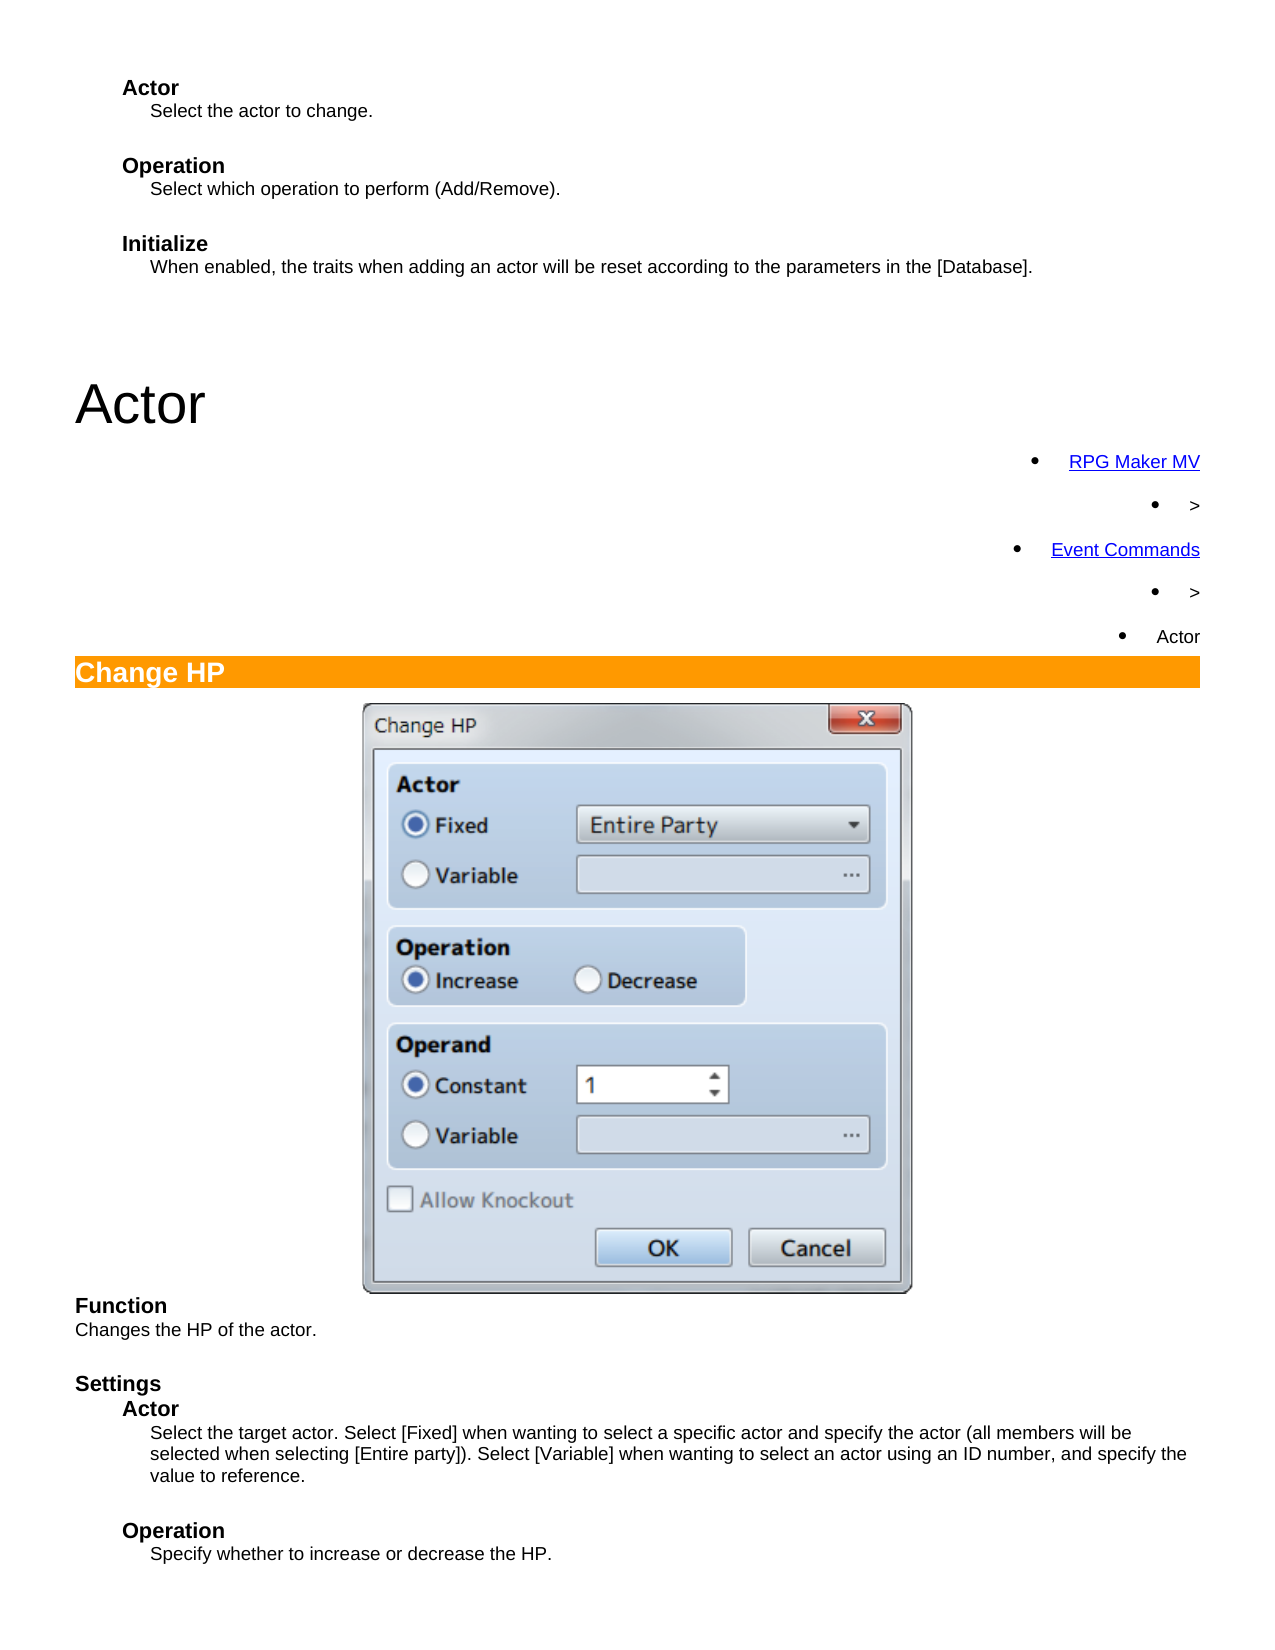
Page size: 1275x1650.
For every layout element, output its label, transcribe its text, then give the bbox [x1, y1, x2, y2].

text Select the actor to change. [150, 100, 1200, 122]
text Operation [122, 153, 1200, 178]
text Select which operation to perform (Add/Remove). [150, 178, 1200, 200]
text Actor [122, 75, 1200, 100]
text Changes the HP of the actor. [75, 1318, 1200, 1340]
text Operation [122, 1517, 1200, 1543]
text Change HP [75, 656, 1200, 688]
list RPG Maker MV [37, 451, 1200, 473]
list > [37, 582, 1200, 604]
picture [362, 703, 913, 1294]
text Initialize [122, 231, 1200, 256]
text Actor [122, 1396, 1200, 1422]
list Event Commands [37, 538, 1200, 561]
text Specify whether to increase or decrease the HP. [150, 1543, 1200, 1564]
text Settings [75, 1371, 1200, 1396]
text Actor [75, 371, 1200, 436]
text Select the target actor. Select [Fixed] when wanting to select a specific actor and specify the actor (all members will be selected when selecting [Entire party]). Select [Variable] when wanting to select an actor using an ID number, and specify the value to reference. [150, 1422, 1200, 1486]
list > [37, 495, 1200, 517]
text Function [75, 1293, 1200, 1318]
list Actor [37, 626, 1200, 648]
text When enabled, the traits when adding an actor will be reset according to the parameters in the [Database]. [150, 256, 1200, 278]
